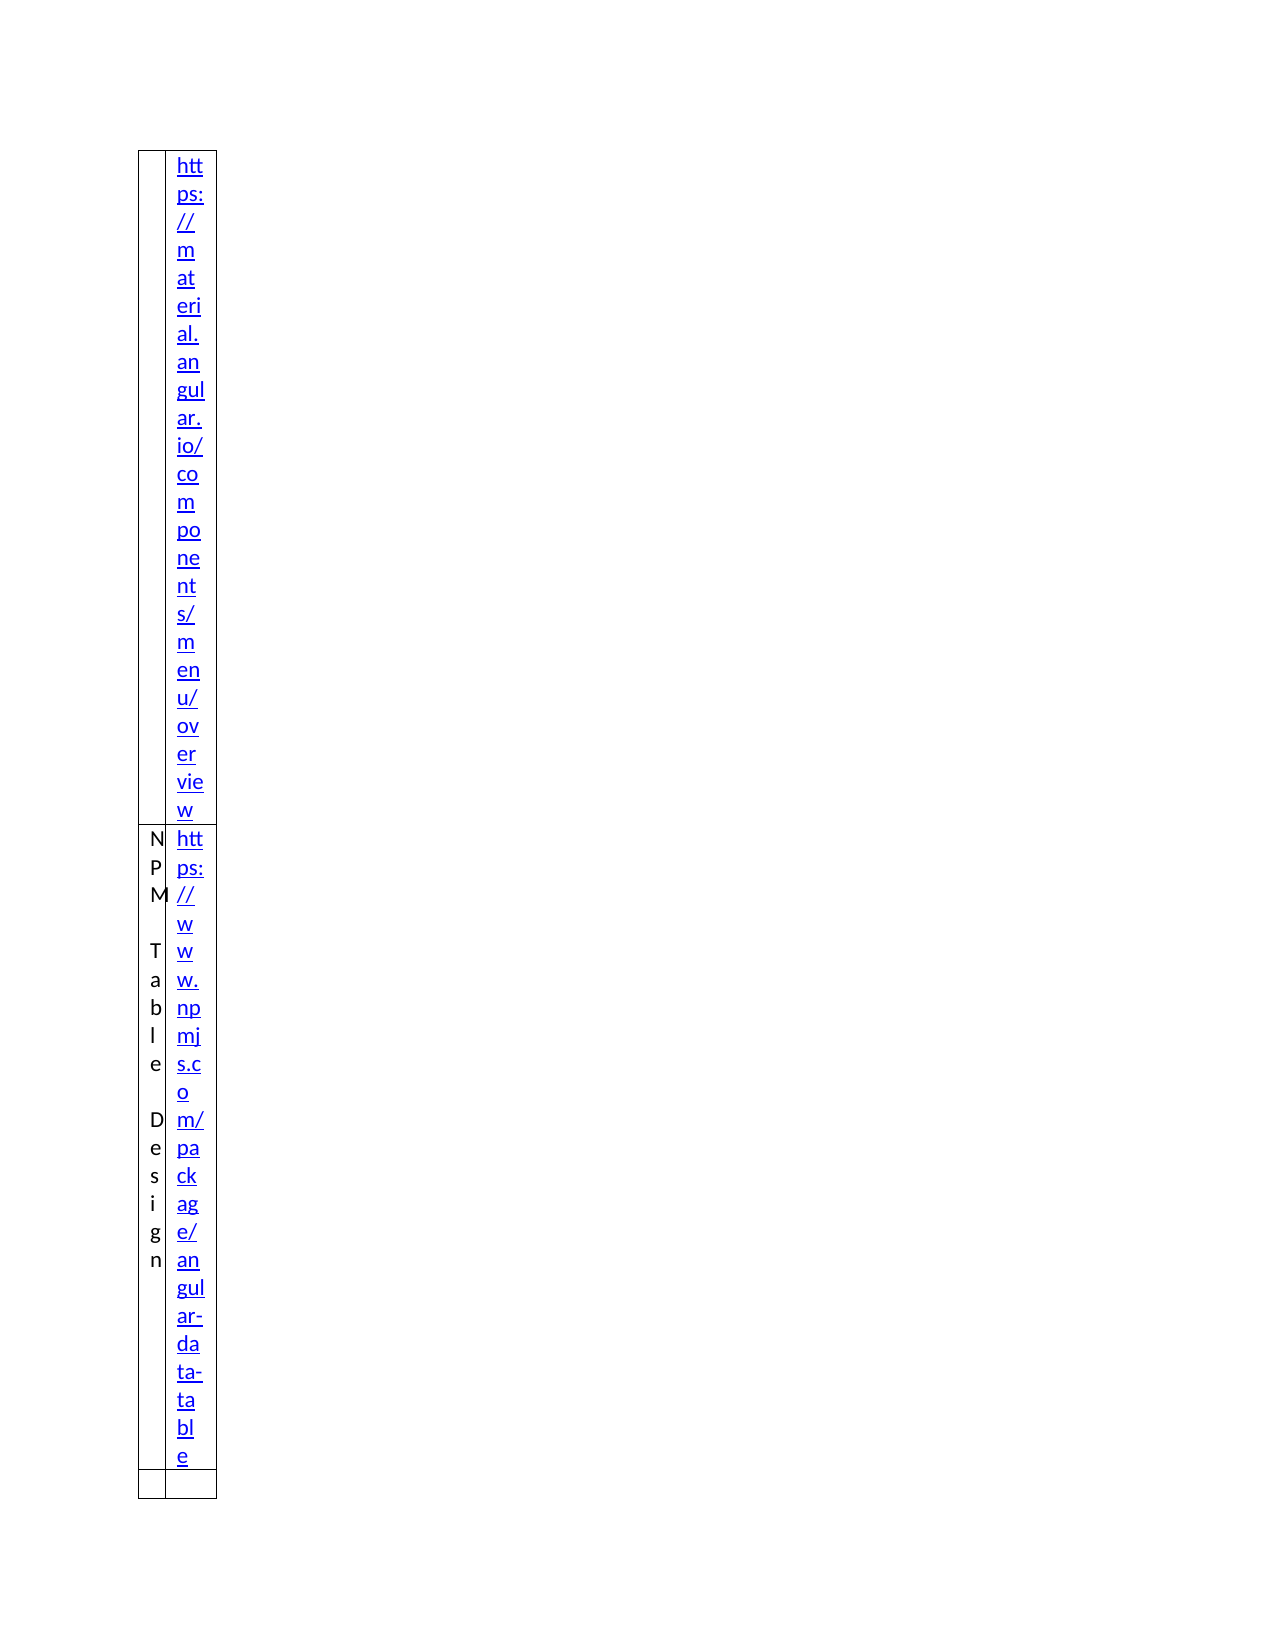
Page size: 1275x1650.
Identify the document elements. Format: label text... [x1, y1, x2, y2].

table_cell NPM Table Design [139, 825, 165, 1469]
table_cell [166, 1470, 216, 1498]
table_cell [139, 151, 165, 823]
table_cell https://material.angular.io/components/menu/overview [166, 151, 216, 823]
table_cell [139, 1470, 165, 1498]
table_cell https://www.npmjs.com/package/angular-data-table [166, 825, 216, 1469]
